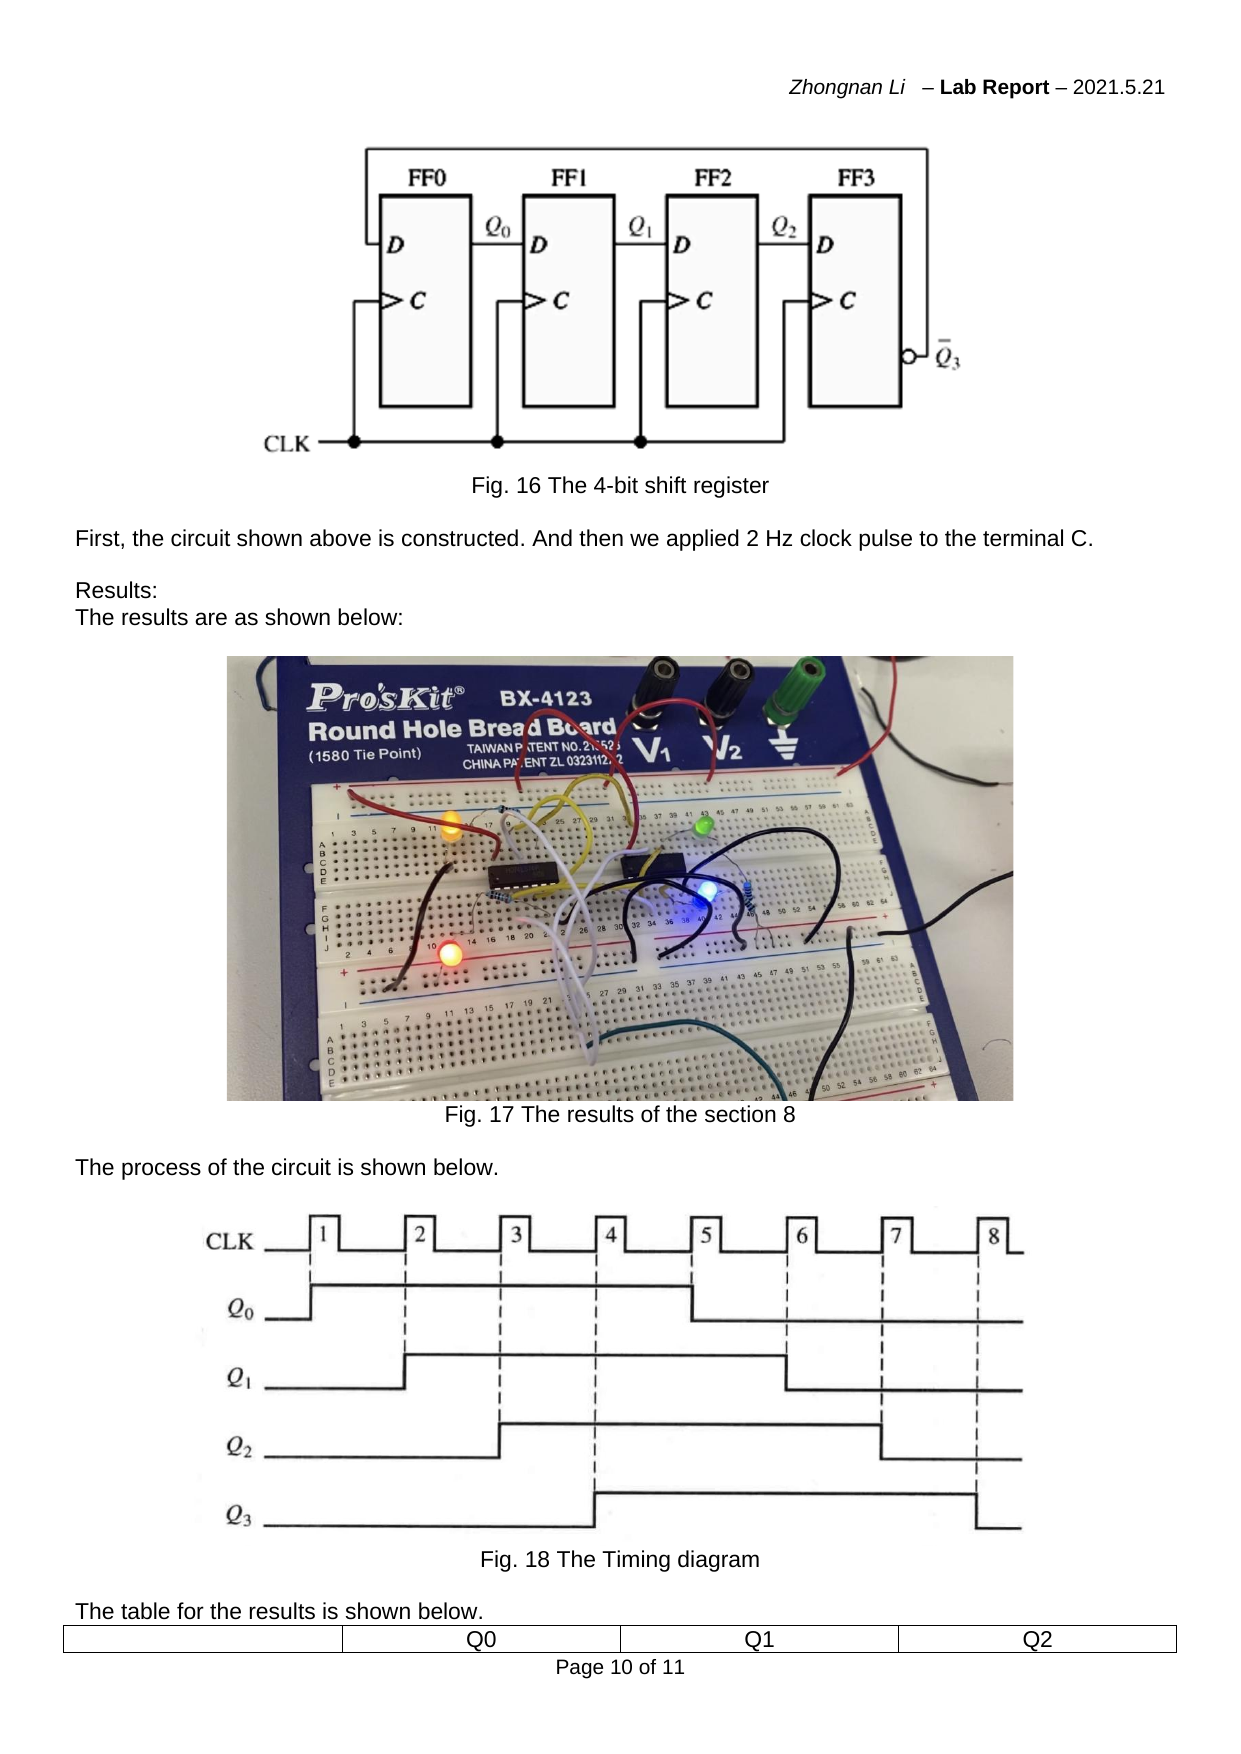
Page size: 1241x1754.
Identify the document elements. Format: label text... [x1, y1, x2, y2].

list Fig. 16 The 4-bit shift register [75, 472, 1165, 498]
picture [185, 1206, 1055, 1546]
table_header Q2 [899, 1626, 1176, 1652]
picture [258, 125, 982, 472]
table_header Q1 [621, 1626, 898, 1652]
list Fig. 17 The results of the section 8 [75, 1101, 1165, 1127]
table_header [64, 1626, 342, 1652]
list The table for the results is shown below. [75, 1598, 1165, 1625]
picture [226, 656, 1014, 1101]
list The process of the circuit is shown below. [75, 1154, 1165, 1180]
list Results: [75, 577, 1165, 604]
table_header Q0 [343, 1626, 620, 1652]
list The results are as shown below: [75, 604, 1165, 630]
list First, the circuit shown above is constructed. And then we applied 2 Hz clock pulse to the terminal C. [75, 525, 1165, 551]
list Fig. 18 The Timing diagram [75, 1546, 1165, 1572]
